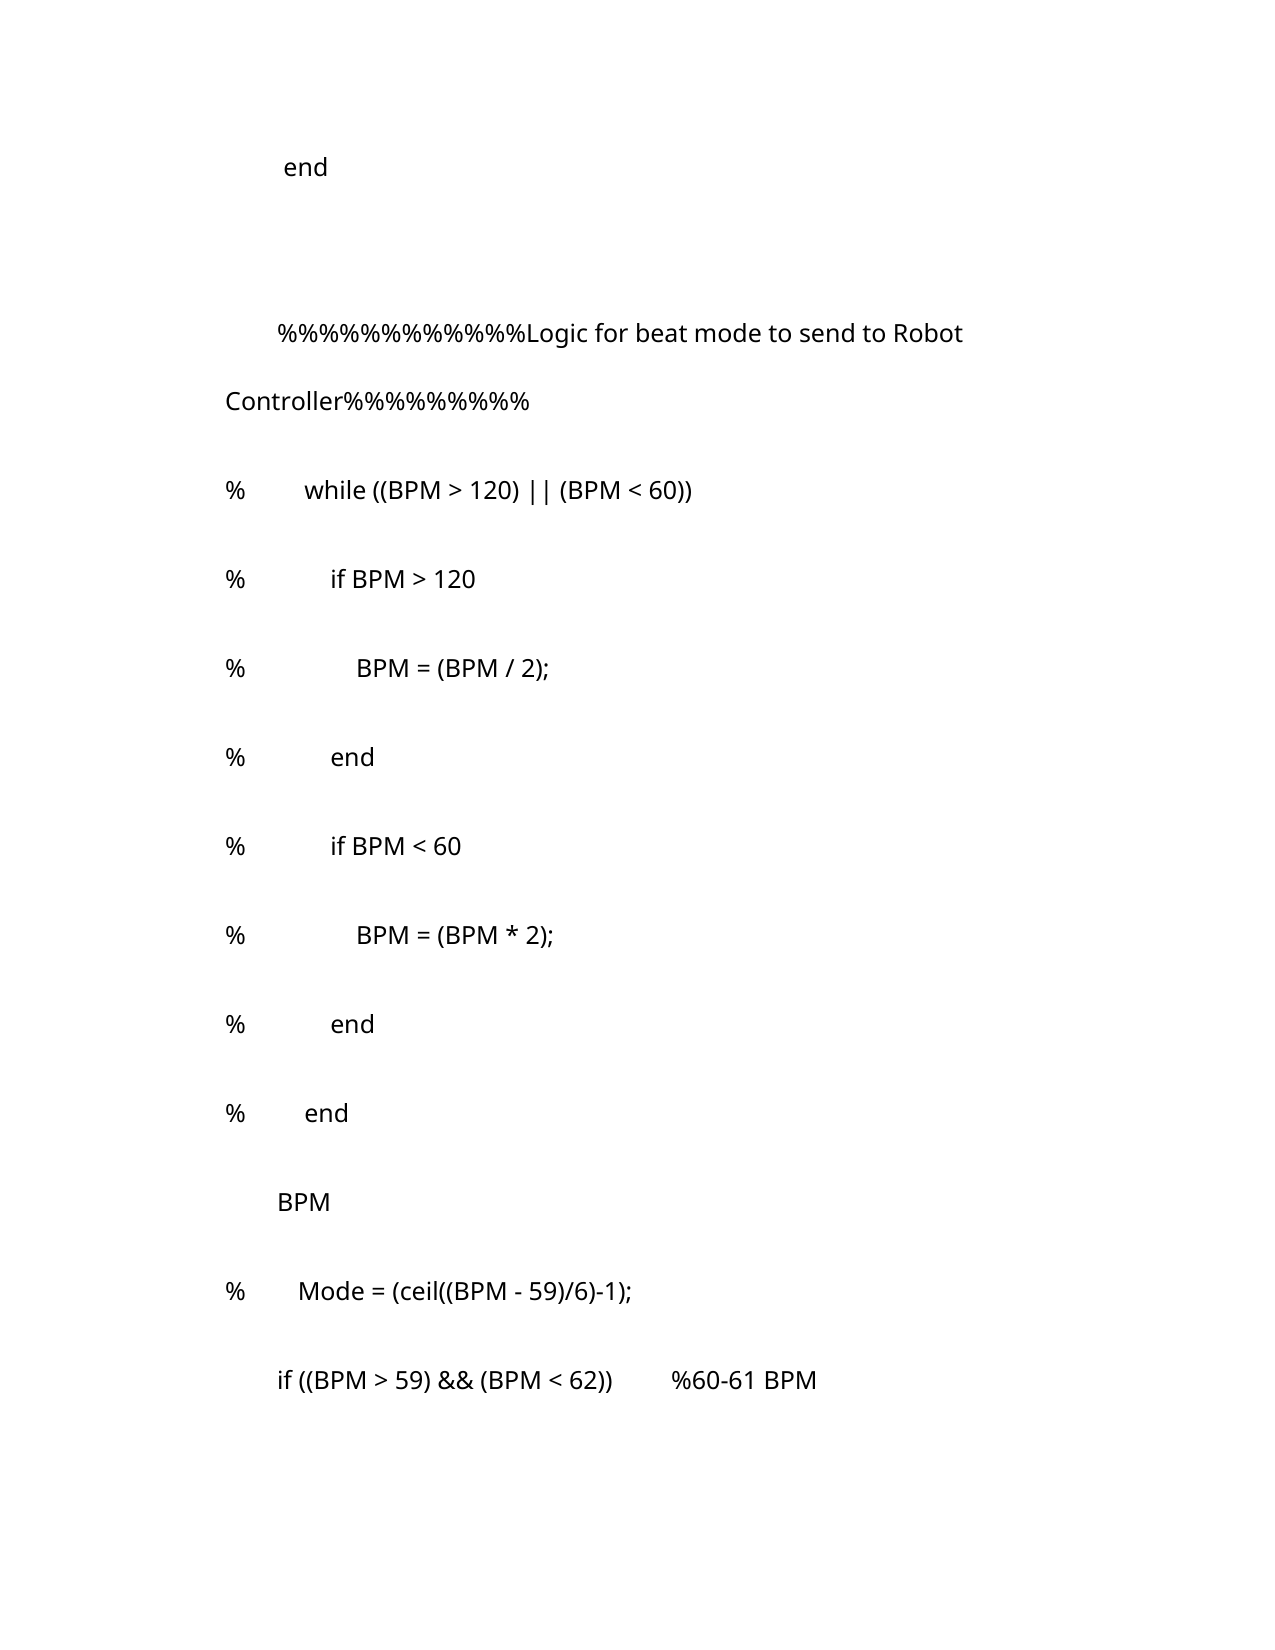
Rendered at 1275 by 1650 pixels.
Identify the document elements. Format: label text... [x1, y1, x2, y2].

text % end [225, 1007, 1050, 1041]
text % BPM = (BPM / 2); [225, 651, 1050, 685]
text %%%%%%%%%%%%Logic for beat mode to send to Robot Controller%%%%%%%%% [225, 316, 1050, 418]
text if ((BPM > 59) && (BPM < 62)) %60-61 BPM [225, 1362, 1050, 1397]
text % Mode = (ceil((BPM - 59)/6)-1); [225, 1273, 1050, 1308]
text % if BPM < 60 [225, 829, 1050, 863]
text end [225, 150, 1050, 184]
text % BPM = (BPM * 2); [225, 918, 1050, 952]
text % end [225, 740, 1050, 774]
text BPM [225, 1184, 1050, 1219]
text % while ((BPM > 120) || (BPM < 60)) [225, 473, 1050, 507]
text % end [225, 1096, 1050, 1130]
text % if BPM > 120 [225, 562, 1050, 596]
